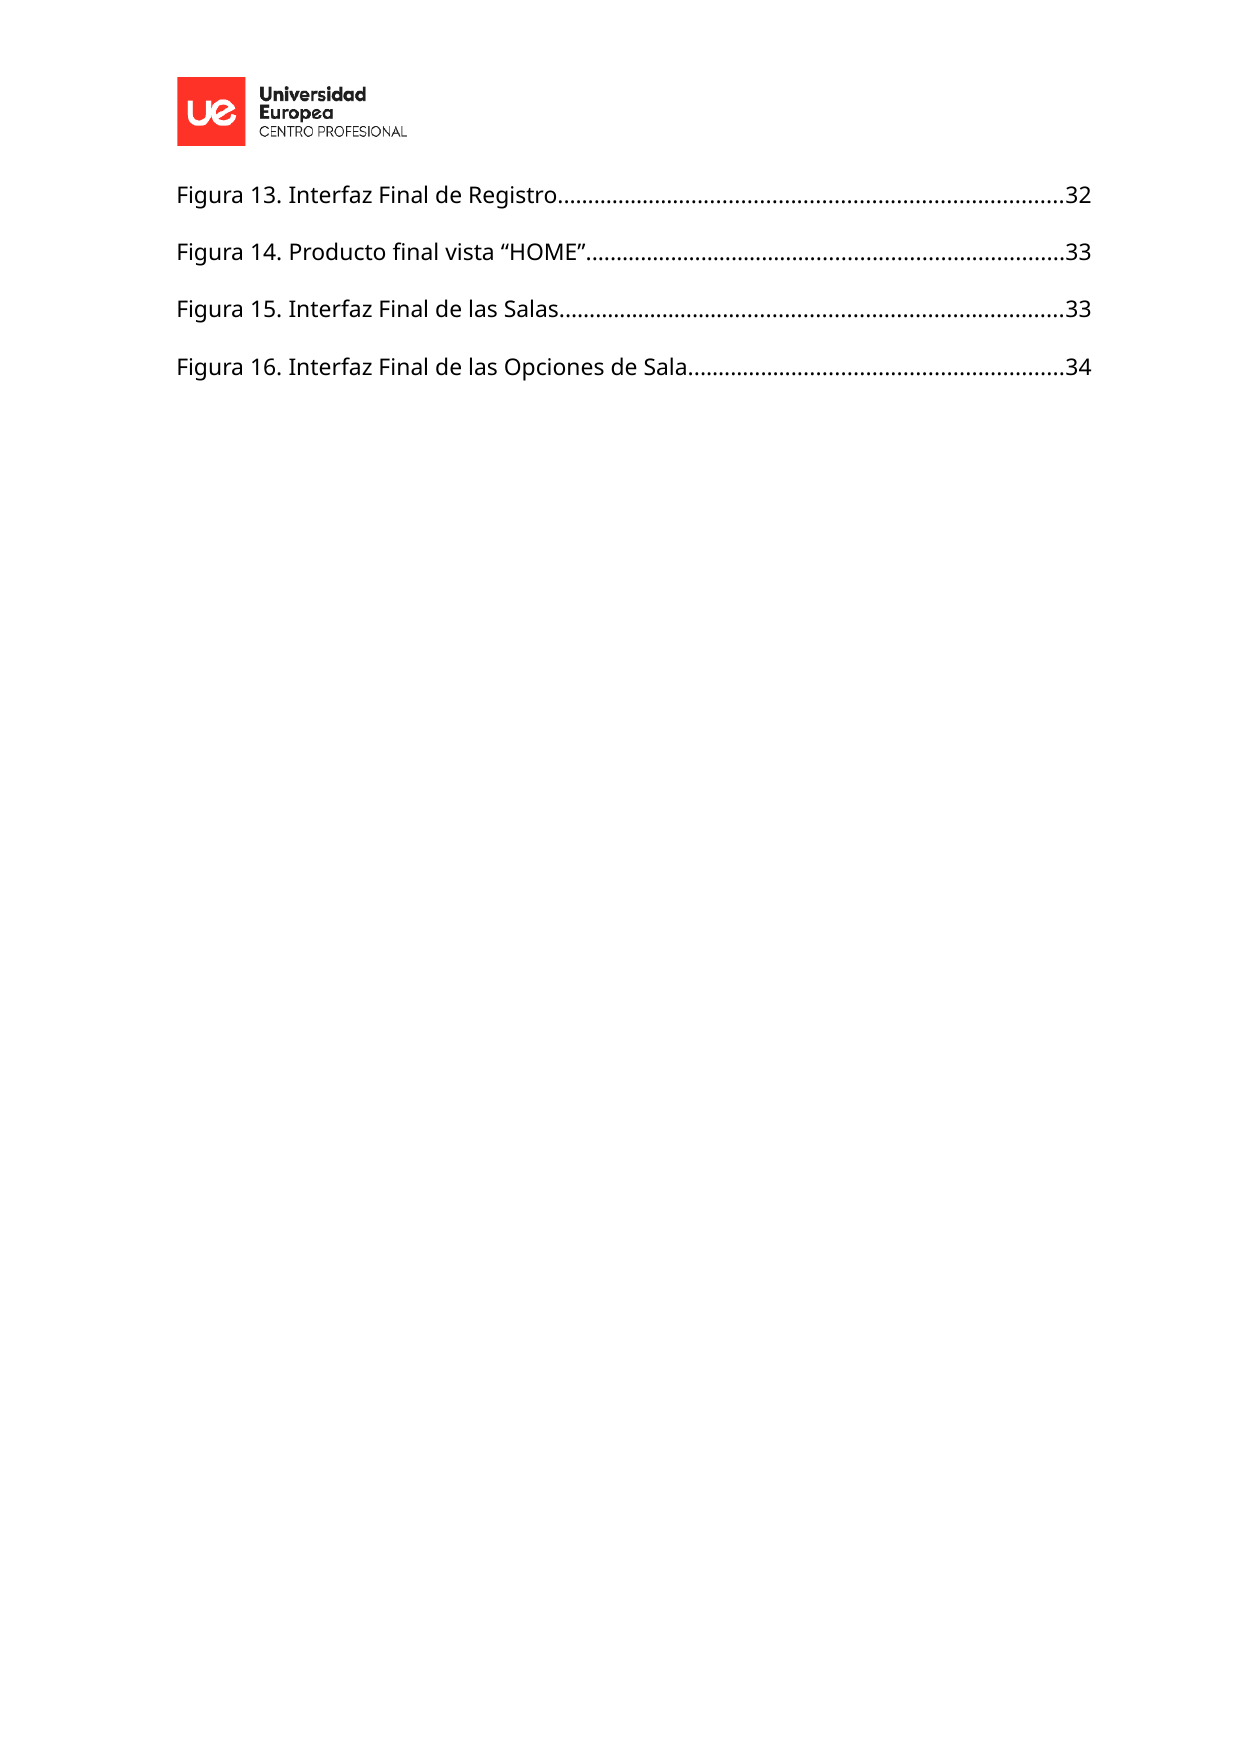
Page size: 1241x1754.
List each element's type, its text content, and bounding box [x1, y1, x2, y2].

picture [177, 77, 407, 146]
text Figura 13. Interfaz Final de Registro. 32 [176, 179, 1084, 210]
text Figura 16. Interfaz Final de las Opciones de Sala. 34 [176, 351, 1084, 382]
text Figura 15. Interfaz Final de las Salas. 33 [176, 293, 1084, 325]
text Figura 14. Producto final vista “HOME”. 33 [176, 236, 1084, 267]
